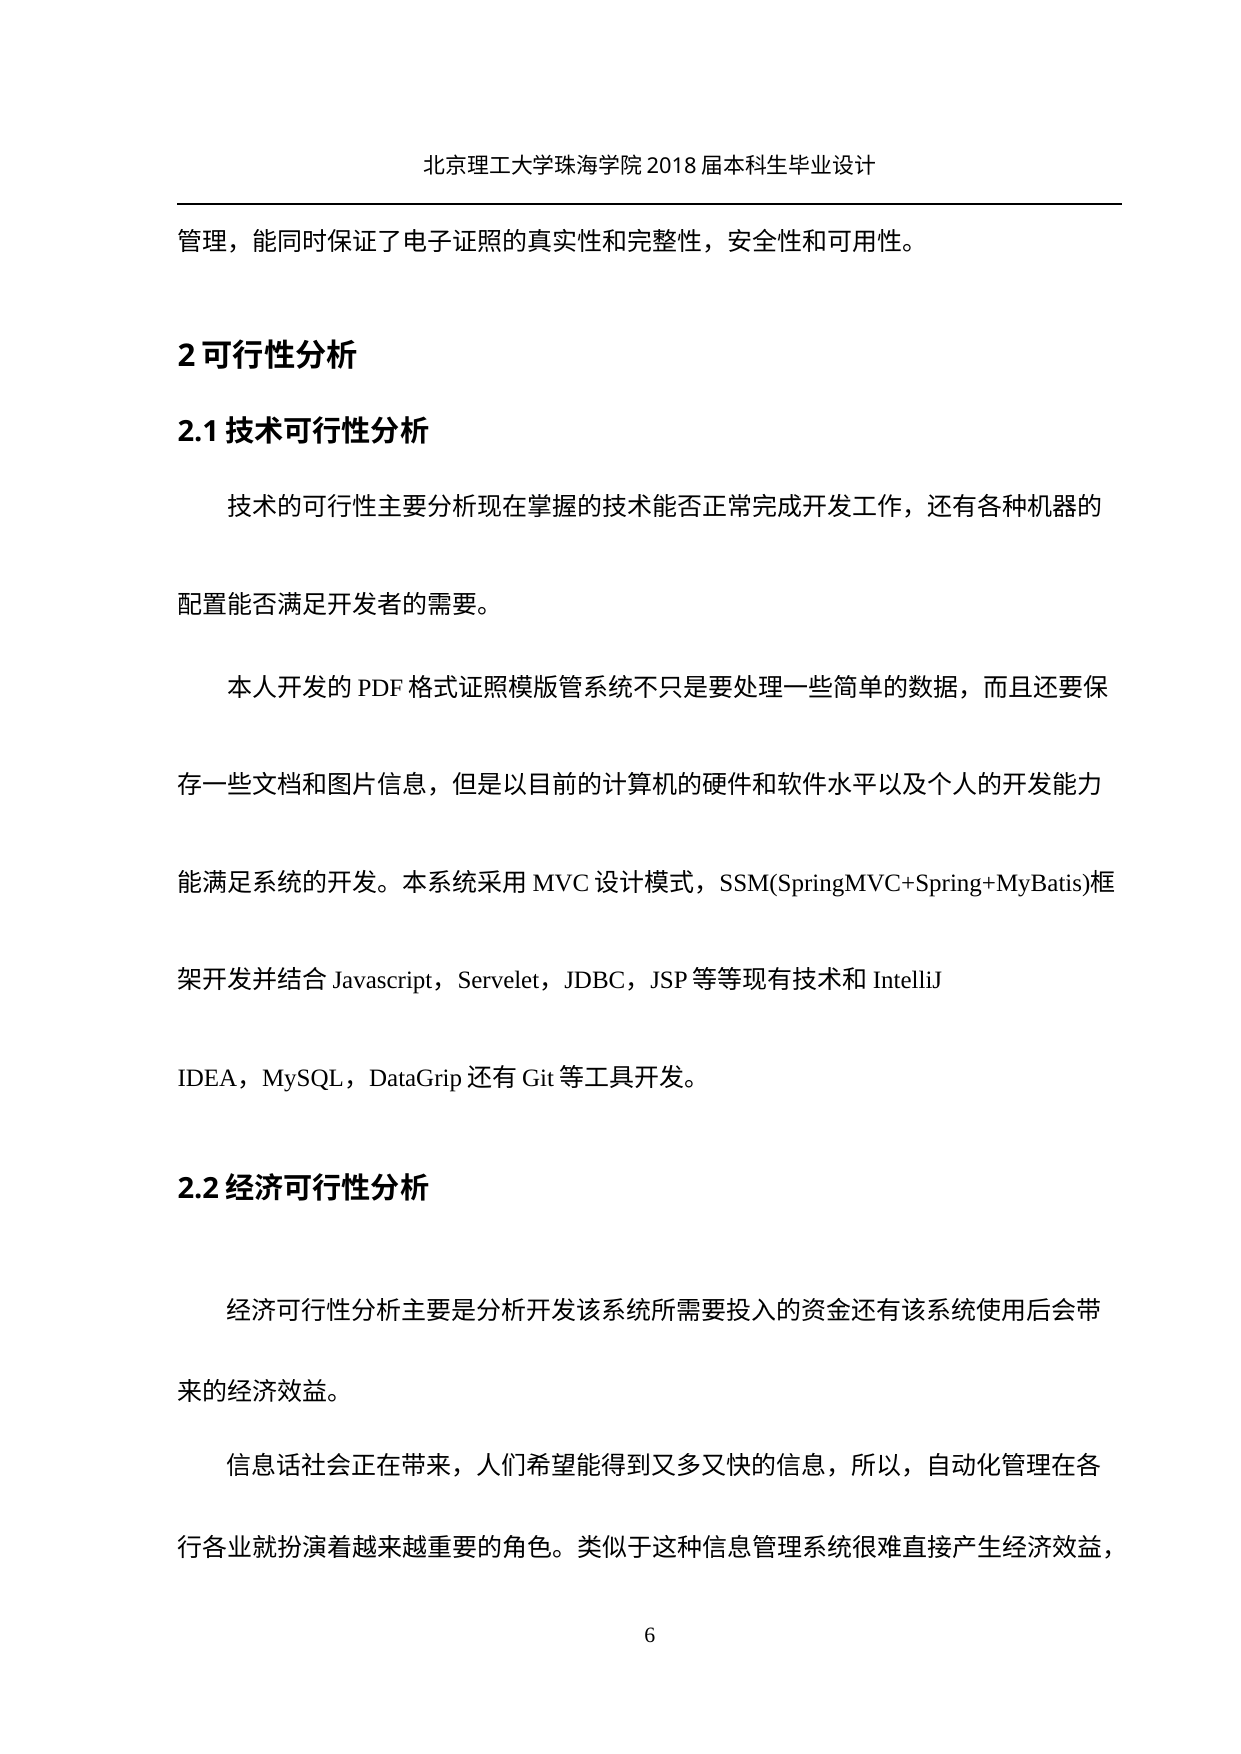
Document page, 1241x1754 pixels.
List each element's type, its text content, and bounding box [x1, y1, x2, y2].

text 本人开发的PDF格式证照模版管系统不只是要处理一些简单的数据，而且还要保存一些文档和图片信息，但是以目前的计算机的硬件和软件水平以及个人的开发能力能满足系统的开发。本系统采用MVC设计模式，SSM(SpringMVC+Spring+MyBatis)框架开发并结合Javascript，Servelet，JDBC，JSP等等现有技术和IntelliJ IDEA，MySQL，DataGrip还有Git等工具开发。 [177, 653, 1122, 1108]
subtitle 2可行性分析 [177, 320, 1122, 385]
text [177, 207, 1122, 272]
text 经济可行性分析主要是分析开发该系统所需要投入的资金还有该系统使用后会带来的经济效益。 [177, 1276, 1122, 1422]
text 2.1技术可行性分析 [177, 397, 1122, 462]
text 技术的可行性主要分析现在掌握的技术能否正常完成开发工作，还有各种机器的配置能否满足开发者的需要。 [177, 472, 1122, 635]
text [177, 1431, 1122, 1578]
subtitle 2.2经济可行性分析 [177, 1153, 1122, 1218]
